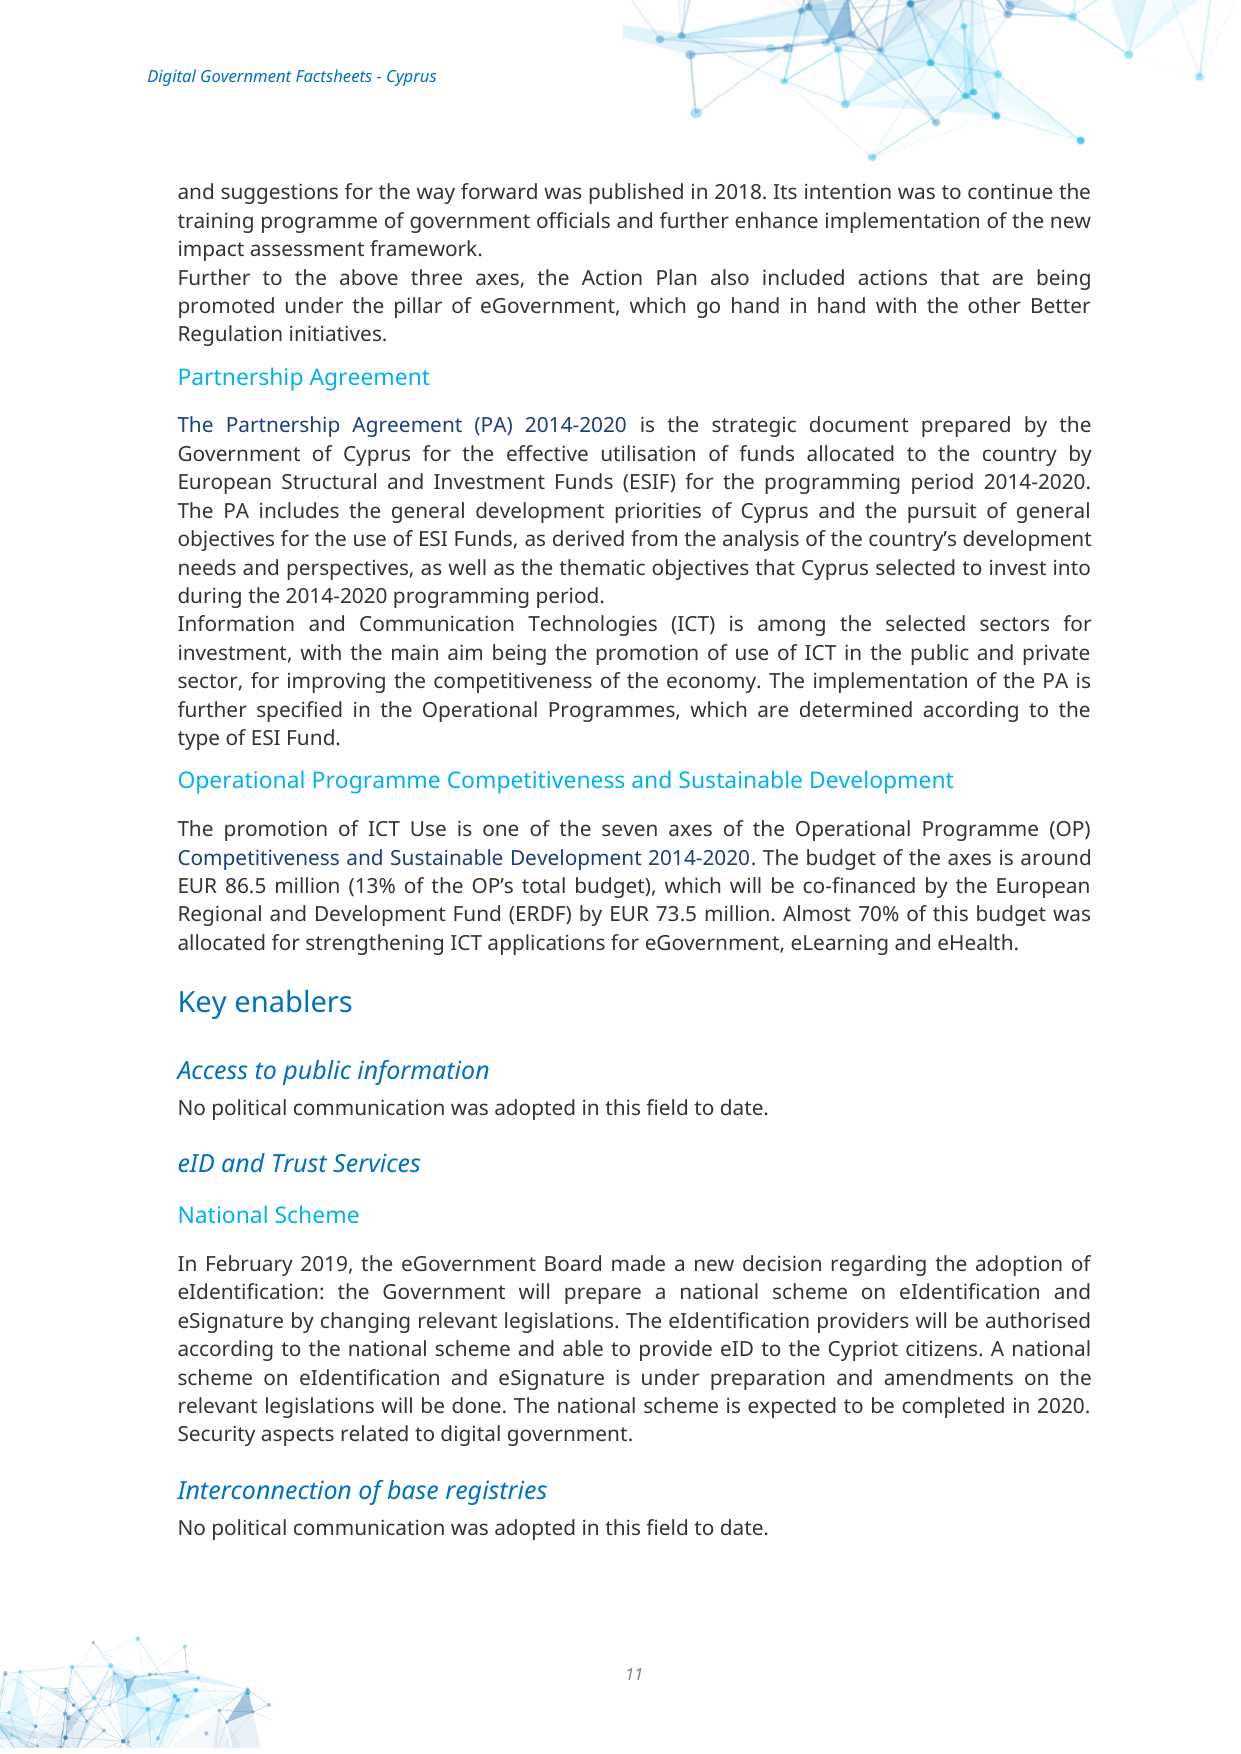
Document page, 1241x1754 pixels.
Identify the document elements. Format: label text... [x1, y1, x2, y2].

subtitle National Scheme [177, 1199, 1092, 1230]
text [177, 1513, 1092, 1542]
subtitle Key enablers [177, 981, 1092, 1021]
text No political communication was adopted in this field to date. [177, 1093, 1092, 1121]
subtitle eID and Trust Services [177, 1146, 1092, 1180]
text The Partnership Agreement (PA) 2014-2020 is the strategic document prepared by the Government of Cyprus for the effective utilisation of funds allocated to the country by European Structural and Investment Funds (ESIF) for the programming period 2014-2020. The PA includes the general development priorities of Cyprus and the pursuit of general objectives for the use of ESI Funds, as derived from the analysis of the country’s development needs and perspectives, as well as the thematic objectives that Cyprus selected to invest into during the 2014-2020 programming period. [177, 410, 1092, 609]
subtitle Access to public information [177, 1052, 1092, 1086]
subtitle Partnership Agreement [177, 360, 1092, 392]
text Information and Communication Technologies (ICT) is among the selected sectors for investment, with the main aim being the promotion of use of ICT in the public and private sector, for improving the competitiveness of the economy. The implementation of the PA is further specified in the Operational Programmes, which are determined according to the type of ESI Fund. [177, 609, 1092, 752]
subtitle Interconnection of base registries [177, 1473, 1092, 1507]
text The promotion of ICT Use is one of the seven axes of the Operational Programme (OP) Competitiveness and Sustainable Development 2014-2020. The budget of the axes is around EUR 86.5 million (13% of the OP’s total budget), which will be co-financed by the European Regional and Development Fund (ERDF) by EUR 73.5 million. Almost 70% of this budget was allocated for strengthening ICT applications for eGovernment, eLearning and eHealth. [177, 814, 1092, 956]
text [177, 177, 1092, 263]
text In February 2019, the eGovernment Board made a new decision regarding the adoption of eIdentification: the Government will prepare a national scheme on eIdentification and eSignature by changing relevant legislations. The eIdentification providers will be authorised according to the national scheme and able to provide eID to the Cypriot citizens. A national scheme on eIdentification and eSignature is under preparation and amendments on the relevant legislations will be done. The national scheme is expected to be completed in 2020. Security aspects related to digital government. [177, 1249, 1092, 1448]
subtitle Operational Programme Competitiveness and Sustainable Development [177, 764, 1092, 795]
text Further to the above three axes, the Action Plan also included actions that are being promoted under the pillar of eGovernment, which go hand in hand with the other Better Regulation initiatives. [177, 263, 1092, 348]
